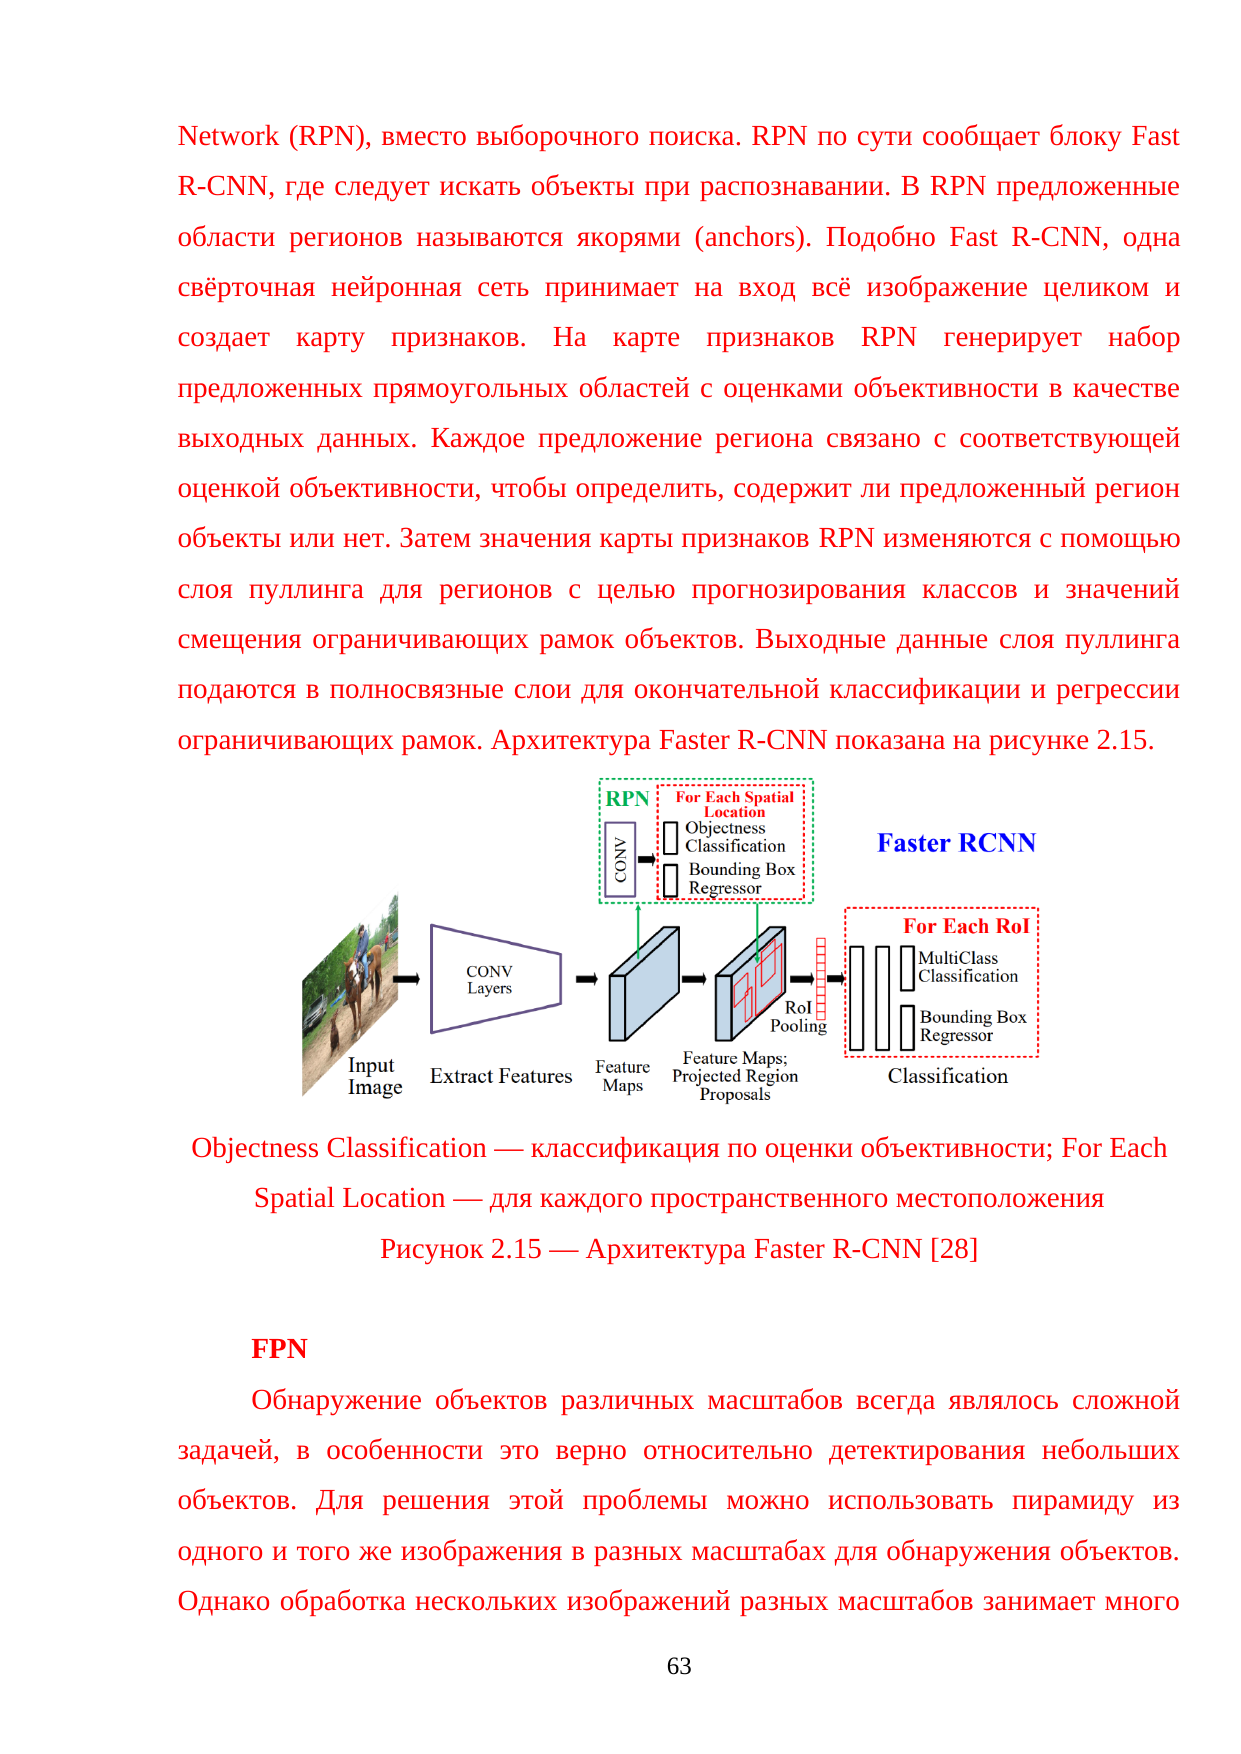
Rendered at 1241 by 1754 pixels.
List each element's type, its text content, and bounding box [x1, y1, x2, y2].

picture [294, 772, 1065, 1116]
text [177, 118, 1181, 755]
text Objectness Classification — классификация по оценки объективности; For Each Spatial Location — для каждого пространственного местоположения [177, 1130, 1181, 1214]
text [177, 1382, 1181, 1617]
text Рисунок 2.15 — Архитектура Faster R-CNN [28] [177, 1231, 1181, 1264]
text FPN [177, 1332, 1181, 1365]
